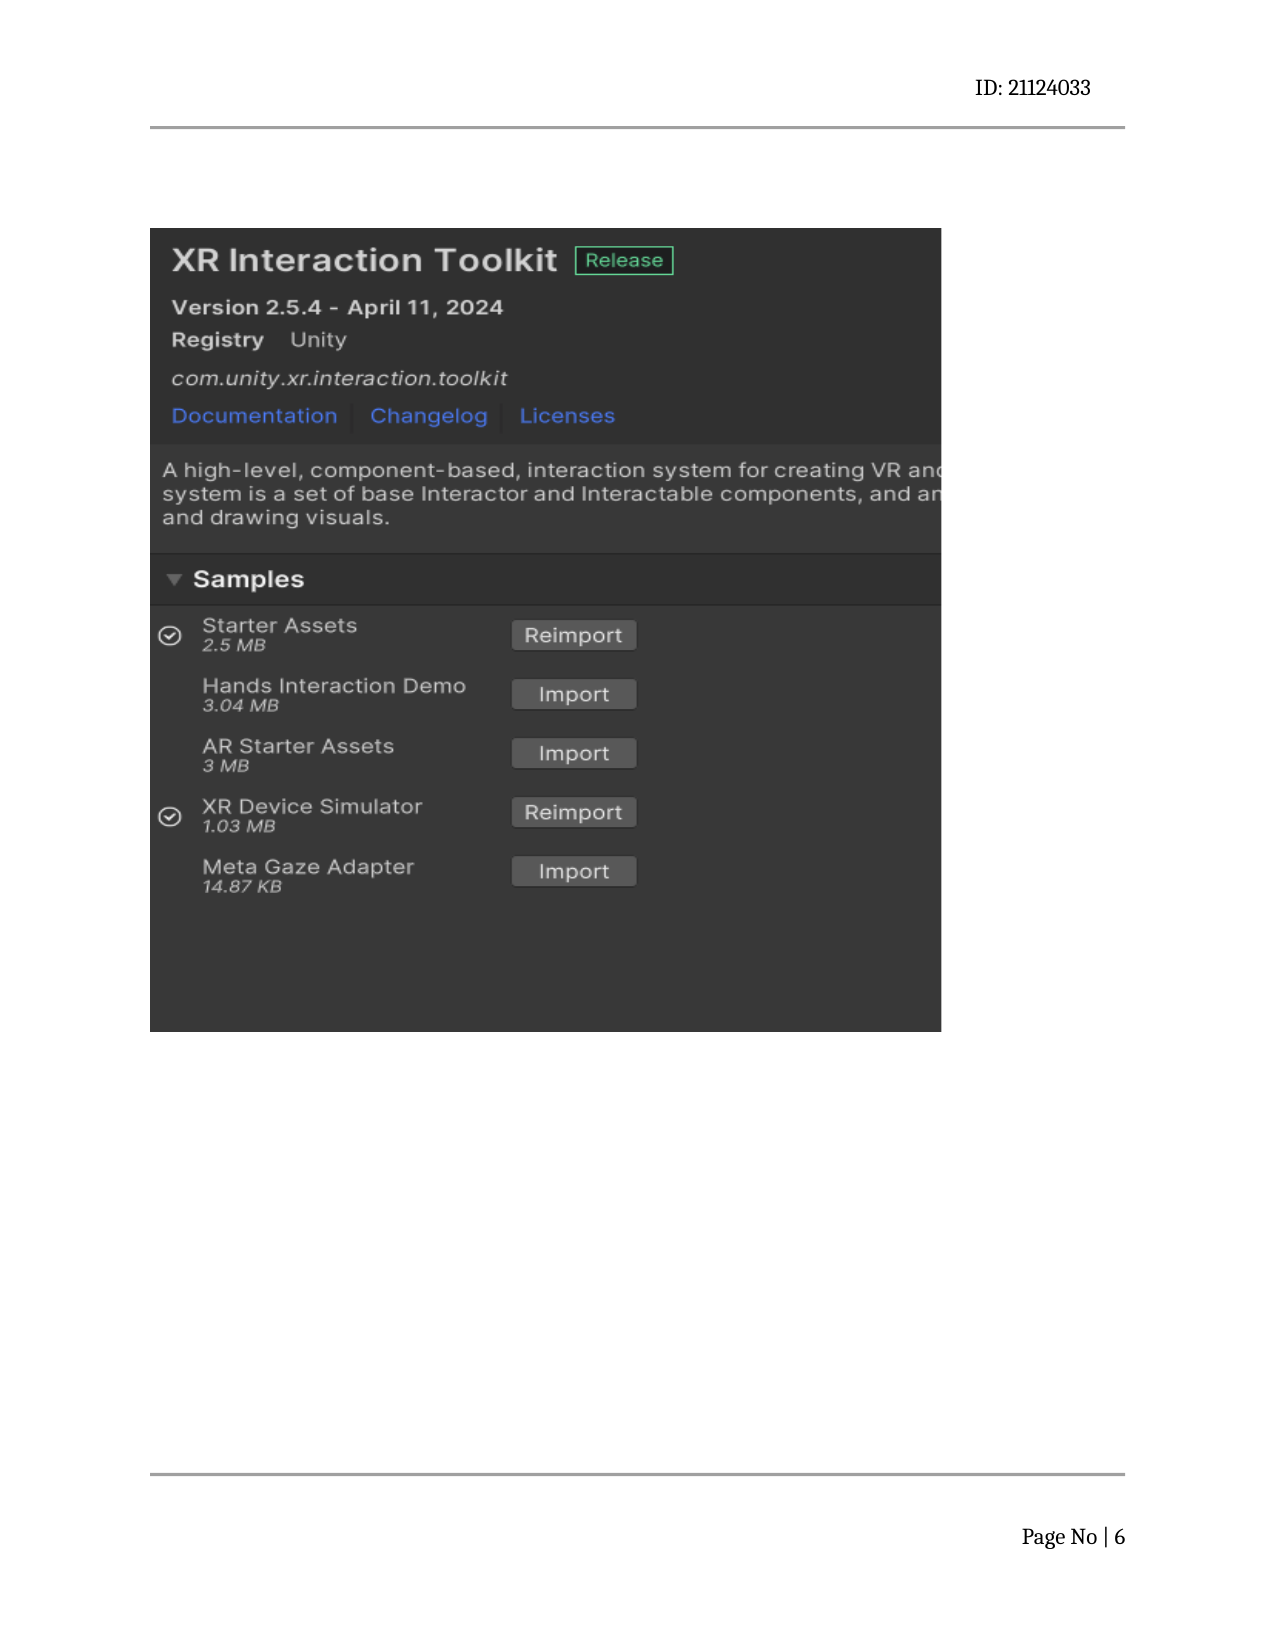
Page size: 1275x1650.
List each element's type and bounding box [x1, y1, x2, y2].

picture [150, 228, 942, 1032]
